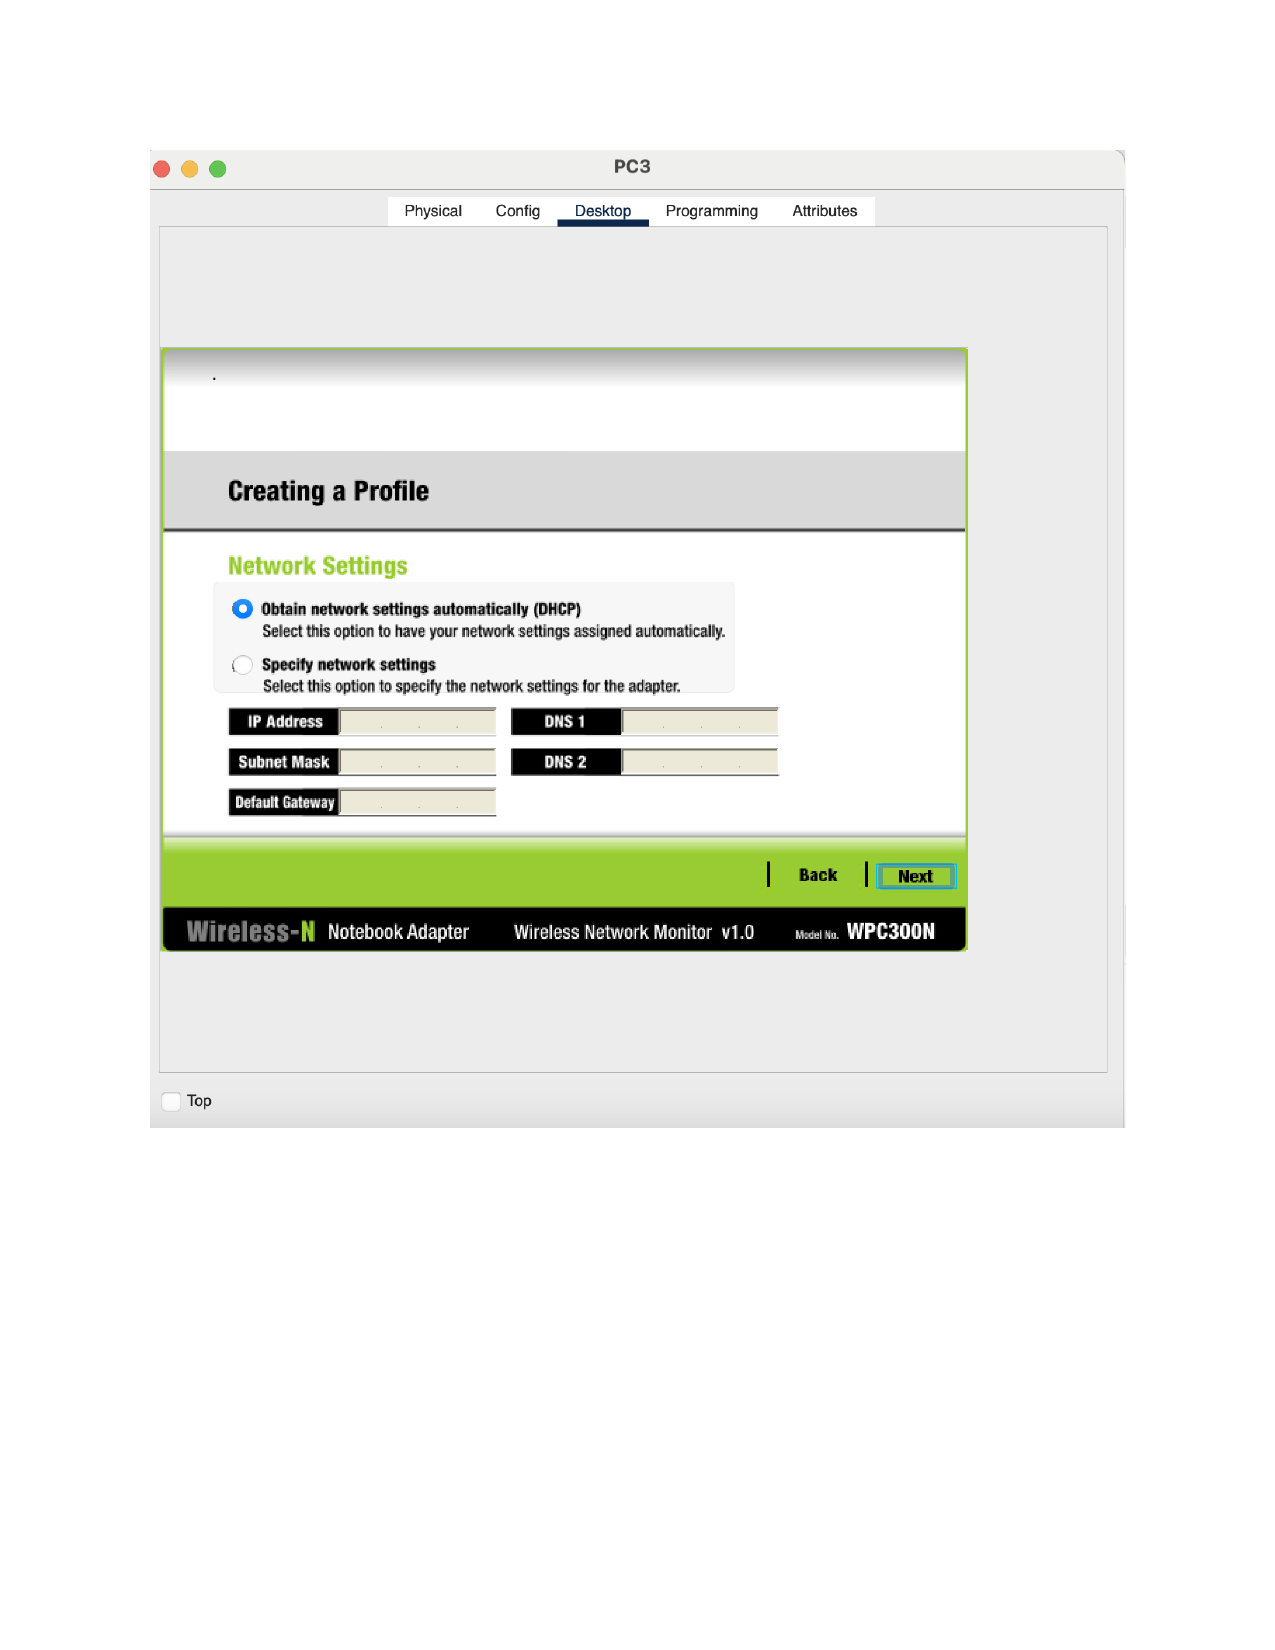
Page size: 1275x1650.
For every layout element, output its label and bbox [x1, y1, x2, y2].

picture [150, 150, 1125, 1128]
